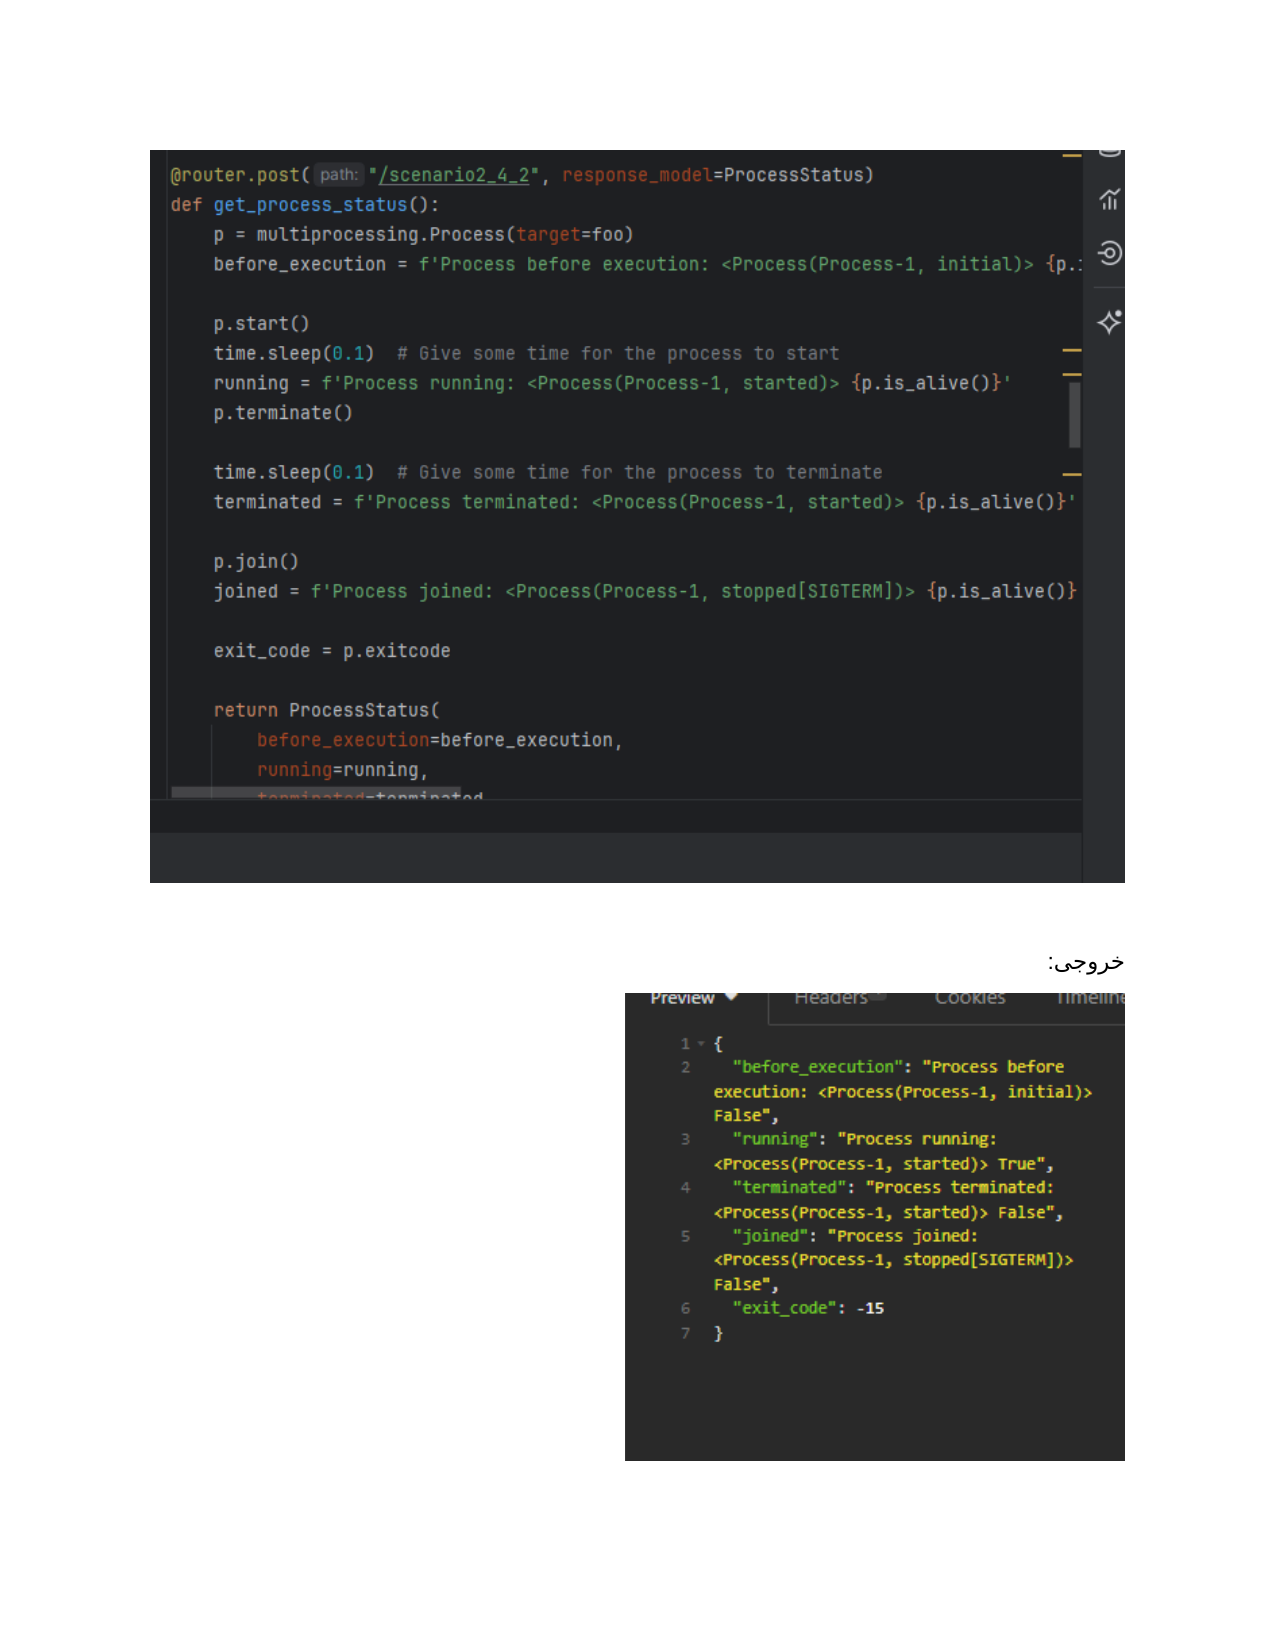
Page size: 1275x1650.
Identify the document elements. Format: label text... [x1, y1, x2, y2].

picture [150, 150, 1125, 883]
picture [625, 993, 1125, 1461]
text خروجی: [150, 948, 1125, 974]
